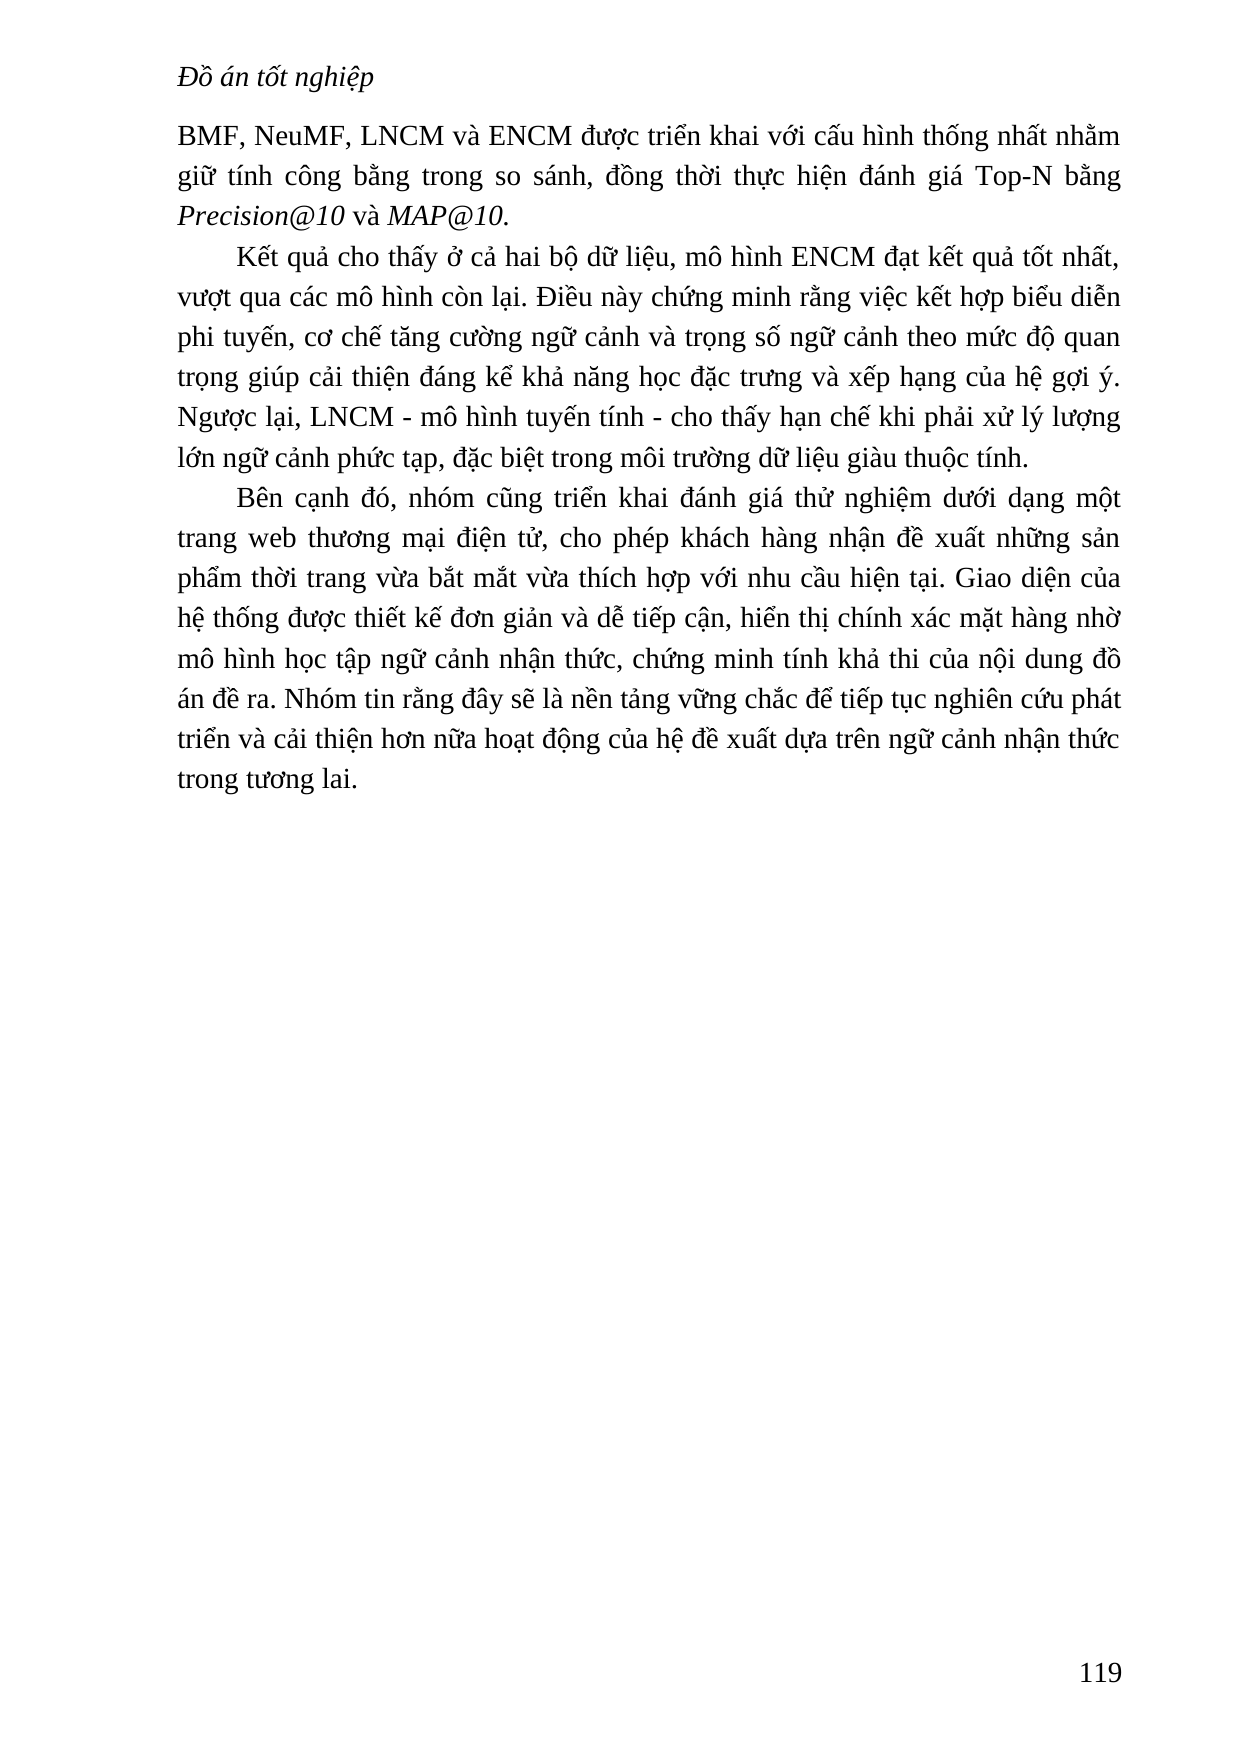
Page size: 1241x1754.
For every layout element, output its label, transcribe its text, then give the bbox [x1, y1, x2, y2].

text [177, 118, 1122, 232]
text Kết quả cho thấy ở cả hai bộ dữ liệu, mô hình ENCM đạt kết quả tốt nhất, vượt qua các mô hình còn lại. Điều này chứng minh rằng việc kết hợp biểu diễn phi tuyến, cơ chế tăng cường ngữ cảnh và trọng số ngữ cảnh theo mức độ quan trọng giúp cải thiện đáng kể khả năng học đặc trưng và xếp hạng của hệ gợi ý. Ngược lại, LNCM - mô hình tuyến tính - cho thấy hạn chế khi phải xử lý lượng lớn ngữ cảnh phức tạp, đặc biệt trong môi trường dữ liệu giàu thuộc tính. [177, 239, 1122, 473]
text Bên cạnh đó, nhóm cũng triển khai đánh giá thử nghiệm dưới dạng một trang web thương mại điện tử, cho phép khách hàng nhận đề xuất những sản phẩm thời trang vừa bắt mắt vừa thích hợp với nhu cầu hiện tại. Giao diện của hệ thống được thiết kế đơn giản và dễ tiếp cận, hiển thị chính xác mặt hàng nhờ mô hình học tập ngữ cảnh nhận thức, chứng minh tính khả thi của nội dung đồ án đề ra. Nhóm tin rằng đây sẽ là nền tảng vững chắc để tiếp tục nghiên cứu phát triển và cải thiện hơn nữa hoạt động của hệ đề xuất dựa trên ngữ cảnh nhận thức trong tương lai. [177, 480, 1122, 795]
